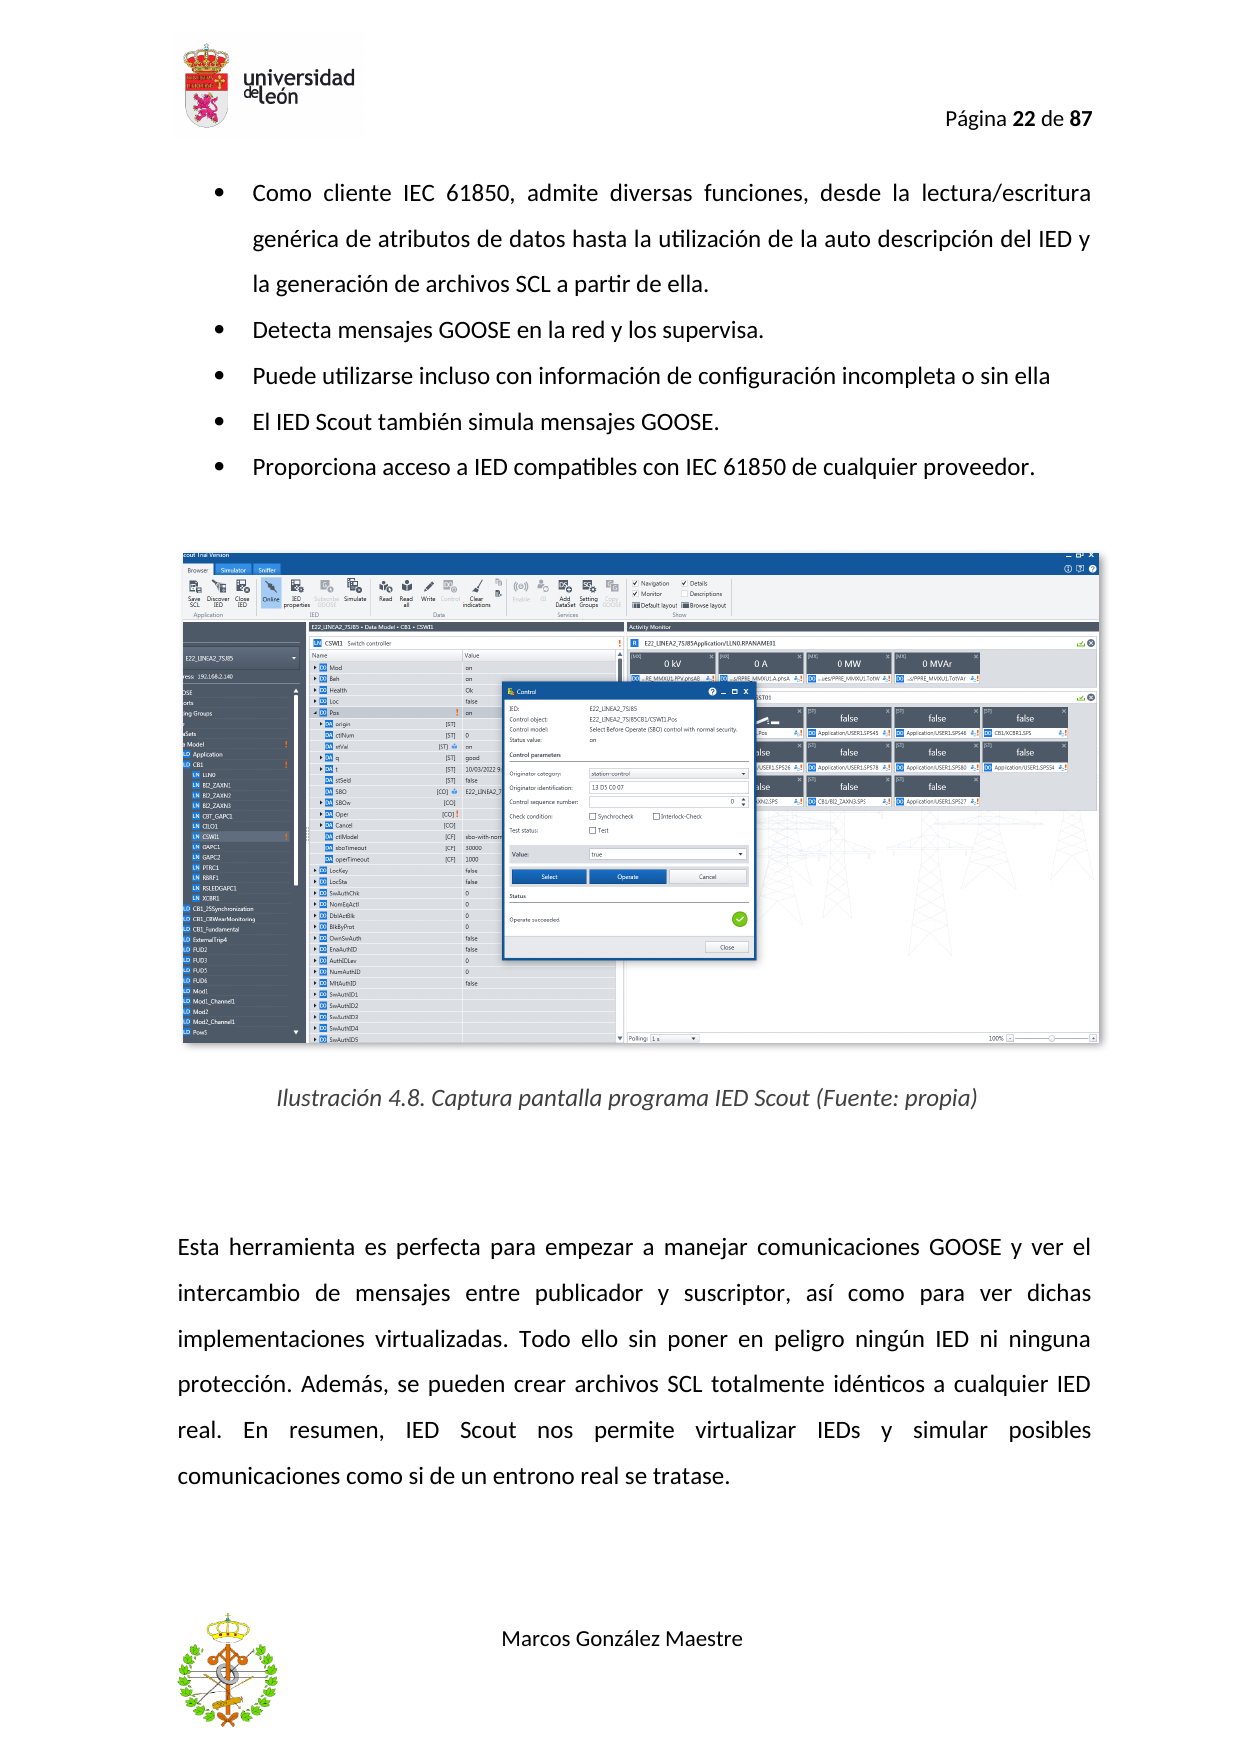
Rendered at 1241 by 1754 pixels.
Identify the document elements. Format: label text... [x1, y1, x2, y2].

list Detecta mensajes GOOSE en la red y los supervisa. [215, 314, 1092, 345]
text Ilustración 4.8. Captura pantalla programa IED Scout (Fuente: propia) [252, 1082, 1002, 1113]
list El IED Scout también simula mensajes GOOSE. [215, 406, 1092, 436]
text Esta herramienta es perfecta para empezar a manejar comunicaciones GOOSE y ver el intercambio de mensajes entre publicador y suscriptor, así como para ver dichas implementaciones virtualizadas. Todo ello sin poner en peligro ningún IED ni ninguna protección. Además, se pueden crear archivos SCL totalmente idénticos a cualquier IED real. En resumen, IED Scout nos permite virtualizar IEDs y simular posibles comunicaciones como si de un entrono real se tratase. [177, 1231, 1092, 1490]
list Como cliente IEC 61850, admite diversas funciones, desde la lectura/escritura genérica de atributos de datos hasta la utilización de la auto descripción del IED y la generación de archivos SCL a partir de ella. [215, 177, 1092, 299]
picture [172, 32, 365, 138]
list Proporciona acceso a IED compatibles con IEC 61850 de cualquier proveedor. [215, 452, 1092, 482]
picture [183, 553, 1099, 1043]
picture [177, 1613, 278, 1727]
list Puede utilizarse incluso con información de configuración incompleta o sin ella [215, 360, 1092, 391]
